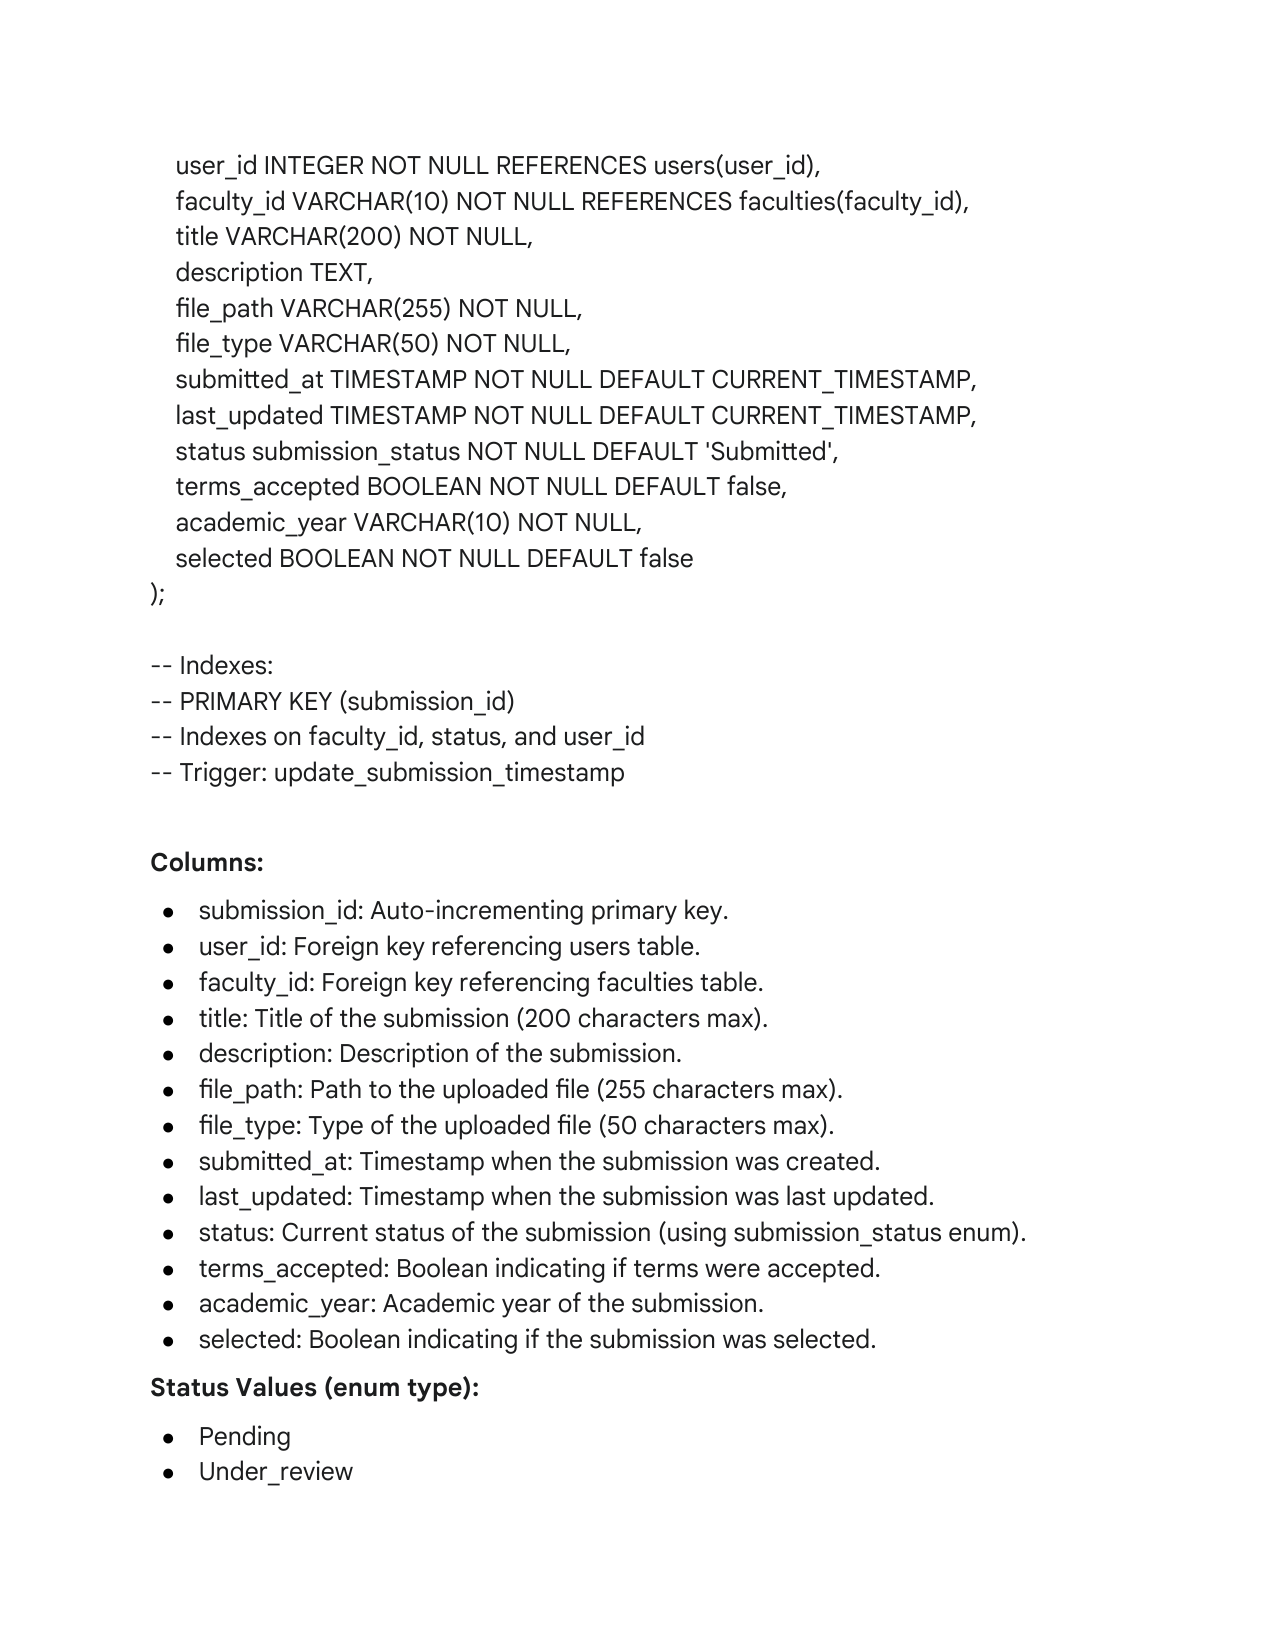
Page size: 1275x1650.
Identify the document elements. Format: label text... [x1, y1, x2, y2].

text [150, 150, 1125, 819]
list title: Title of the submission (200 characters max). [161, 1003, 1125, 1034]
list status: Current status of the submission (using submission_status enum). [161, 1217, 1125, 1248]
list description: Description of the submission. [161, 1038, 1125, 1070]
list academic_year: Academic year of the submission. [161, 1289, 1125, 1320]
list submission_id: Auto-incrementing primary key. [161, 896, 1125, 927]
text Columns: [150, 847, 1125, 879]
list Under_review [161, 1457, 1125, 1488]
list file_type: Type of the uploaded file (50 characters max). [161, 1110, 1125, 1141]
list user_id: Foreign key referencing users table. [161, 931, 1125, 963]
list Pending [161, 1421, 1125, 1452]
list submitted_at: Timestamp when the submission was created. [161, 1146, 1125, 1177]
list file_path: Path to the uploaded file (255 characters max). [161, 1074, 1125, 1106]
list faculty_id: Foreign key referencing faculties table. [161, 967, 1125, 998]
list last_updated: Timestamp when the submission was last updated. [161, 1181, 1125, 1213]
text Status Values (enum type): [150, 1373, 1125, 1404]
list terms_accepted: Boolean indicating if terms were accepted. [161, 1253, 1125, 1284]
list selected: Boolean indicating if the submission was selected. [161, 1324, 1125, 1356]
